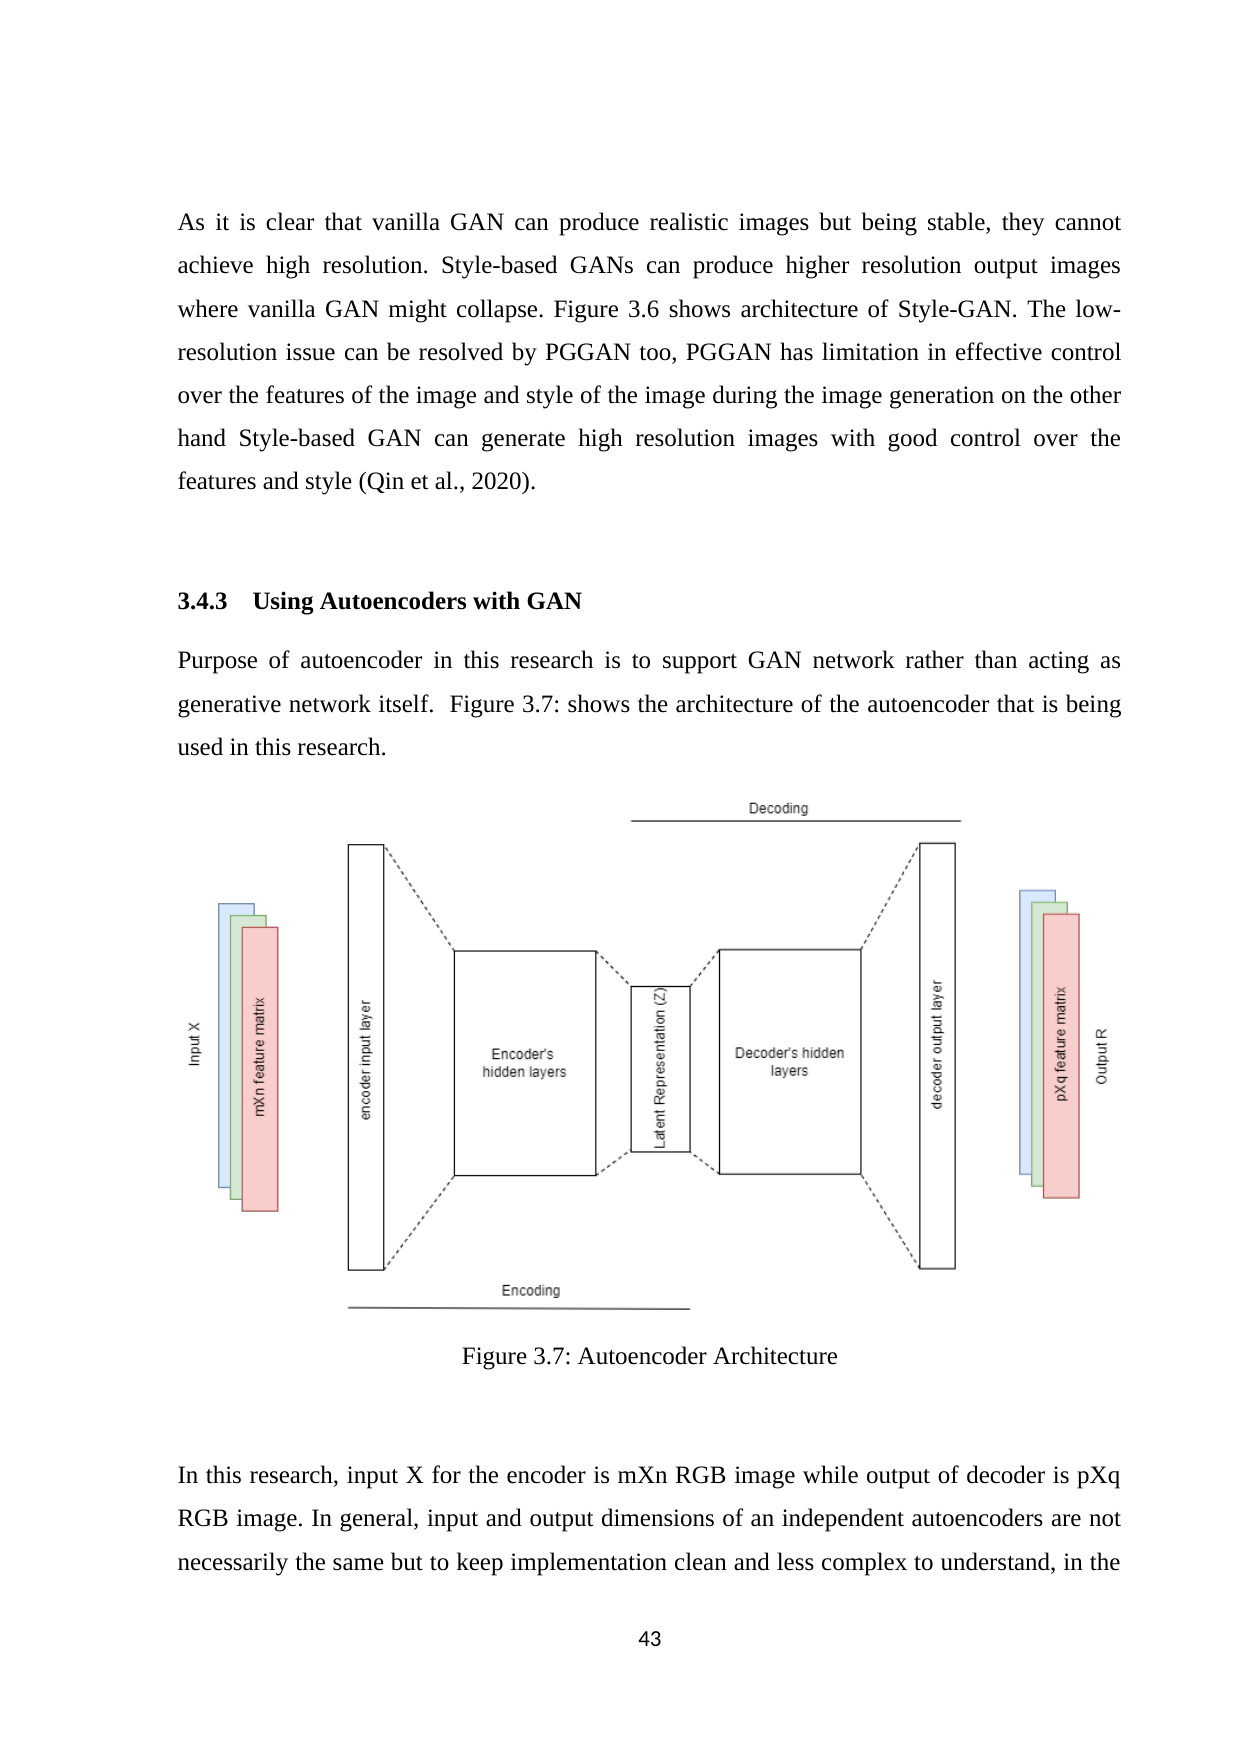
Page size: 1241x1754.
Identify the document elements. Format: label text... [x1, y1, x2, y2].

text 3.4.3 Using Autoencoders with GAN [177, 586, 1122, 614]
text As it is clear that vanilla GAN can produce realistic images but being stable, they cannot achieve high resolution. Style-based GANs can produce higher resolution output images where vanilla GAN might collapse. Figure 3.6 shows architecture of Style-GAN. The low-resolution issue can be resolved by PGGAN too, PGGAN has limitation in effective control over the features of the image and style of the image during the image generation on the other hand Style-based GAN can generate high resolution images with good control over the features and style . [177, 207, 1122, 495]
picture [177, 791, 1122, 1311]
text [177, 1460, 1122, 1575]
text Figure 3.7: Autoencoder Architecture [177, 1341, 1122, 1369]
text Purpose of autoencoder in this research is to support GAN network rather than acting as generative network itself. Figure 3.7: shows the architecture of the autoencoder that is being used in this research. [177, 646, 1122, 761]
